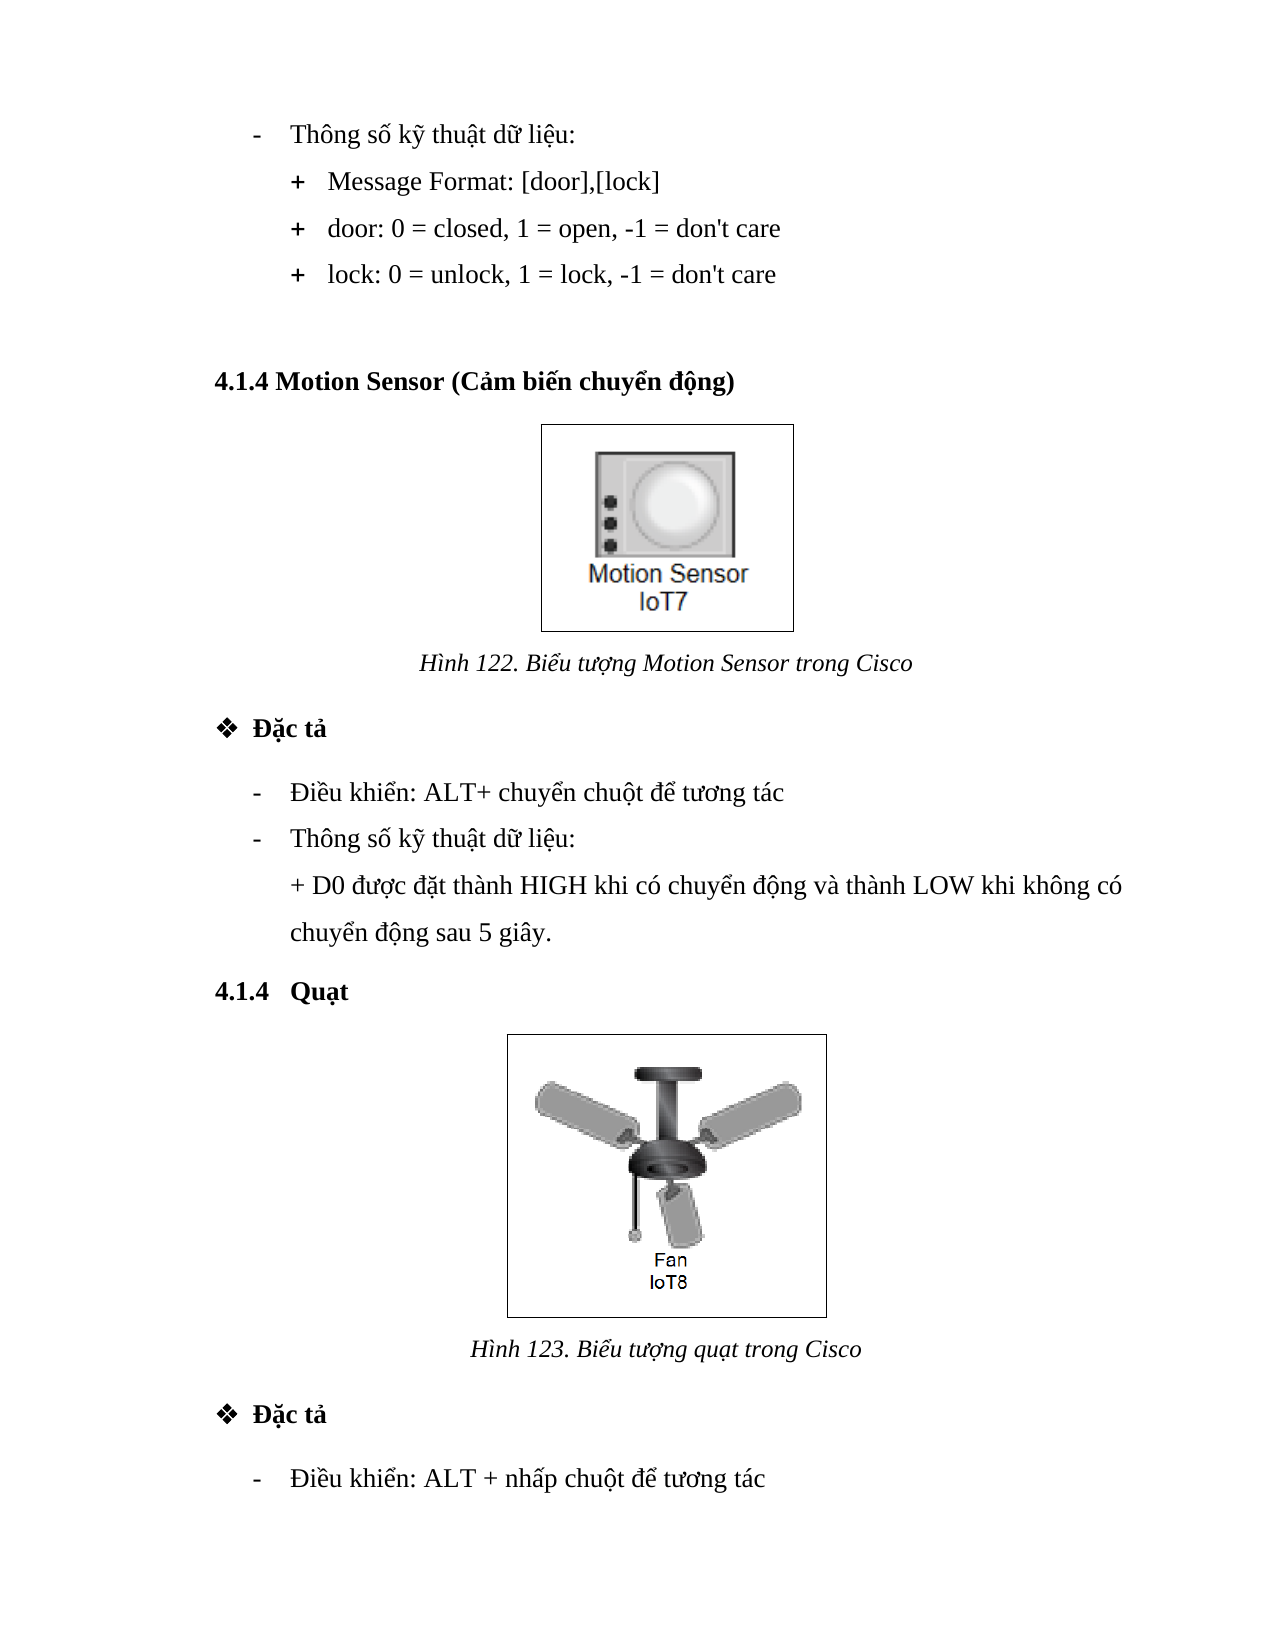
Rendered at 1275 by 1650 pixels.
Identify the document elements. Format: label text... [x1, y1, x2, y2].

picture [542, 425, 793, 631]
subtitle Quạt [215, 975, 1157, 1006]
list door: 0 = closed, 1 = open, -1 = don't care [290, 212, 1157, 243]
picture [508, 1035, 826, 1317]
list Message Format: [door],[lock] [290, 165, 1157, 196]
subtitle 4.1.4 Motion Sensor (Cảm biến chuyển động) [214, 364, 1157, 396]
text Điều khiển: ALT+ chuyển chuột để tương tác [252, 776, 1157, 807]
list Đặc tả [215, 712, 1157, 743]
text Điều khiển: ALT + nhấp chuột để tương tác [252, 1462, 1157, 1493]
list lock: 0 = unlock, 1 = lock, -1 = don't care [290, 258, 1157, 290]
list + D0 được đặt thành HIGH khi có chuyển động và thành LOW khi không có chuyển động sau 5 giây. [290, 869, 1157, 947]
list Đặc tả [215, 1398, 1157, 1429]
text Thông số kỹ thuật dữ liệu: [252, 118, 1157, 149]
text Thông số kỹ thuật dữ liệu: [252, 822, 1157, 853]
